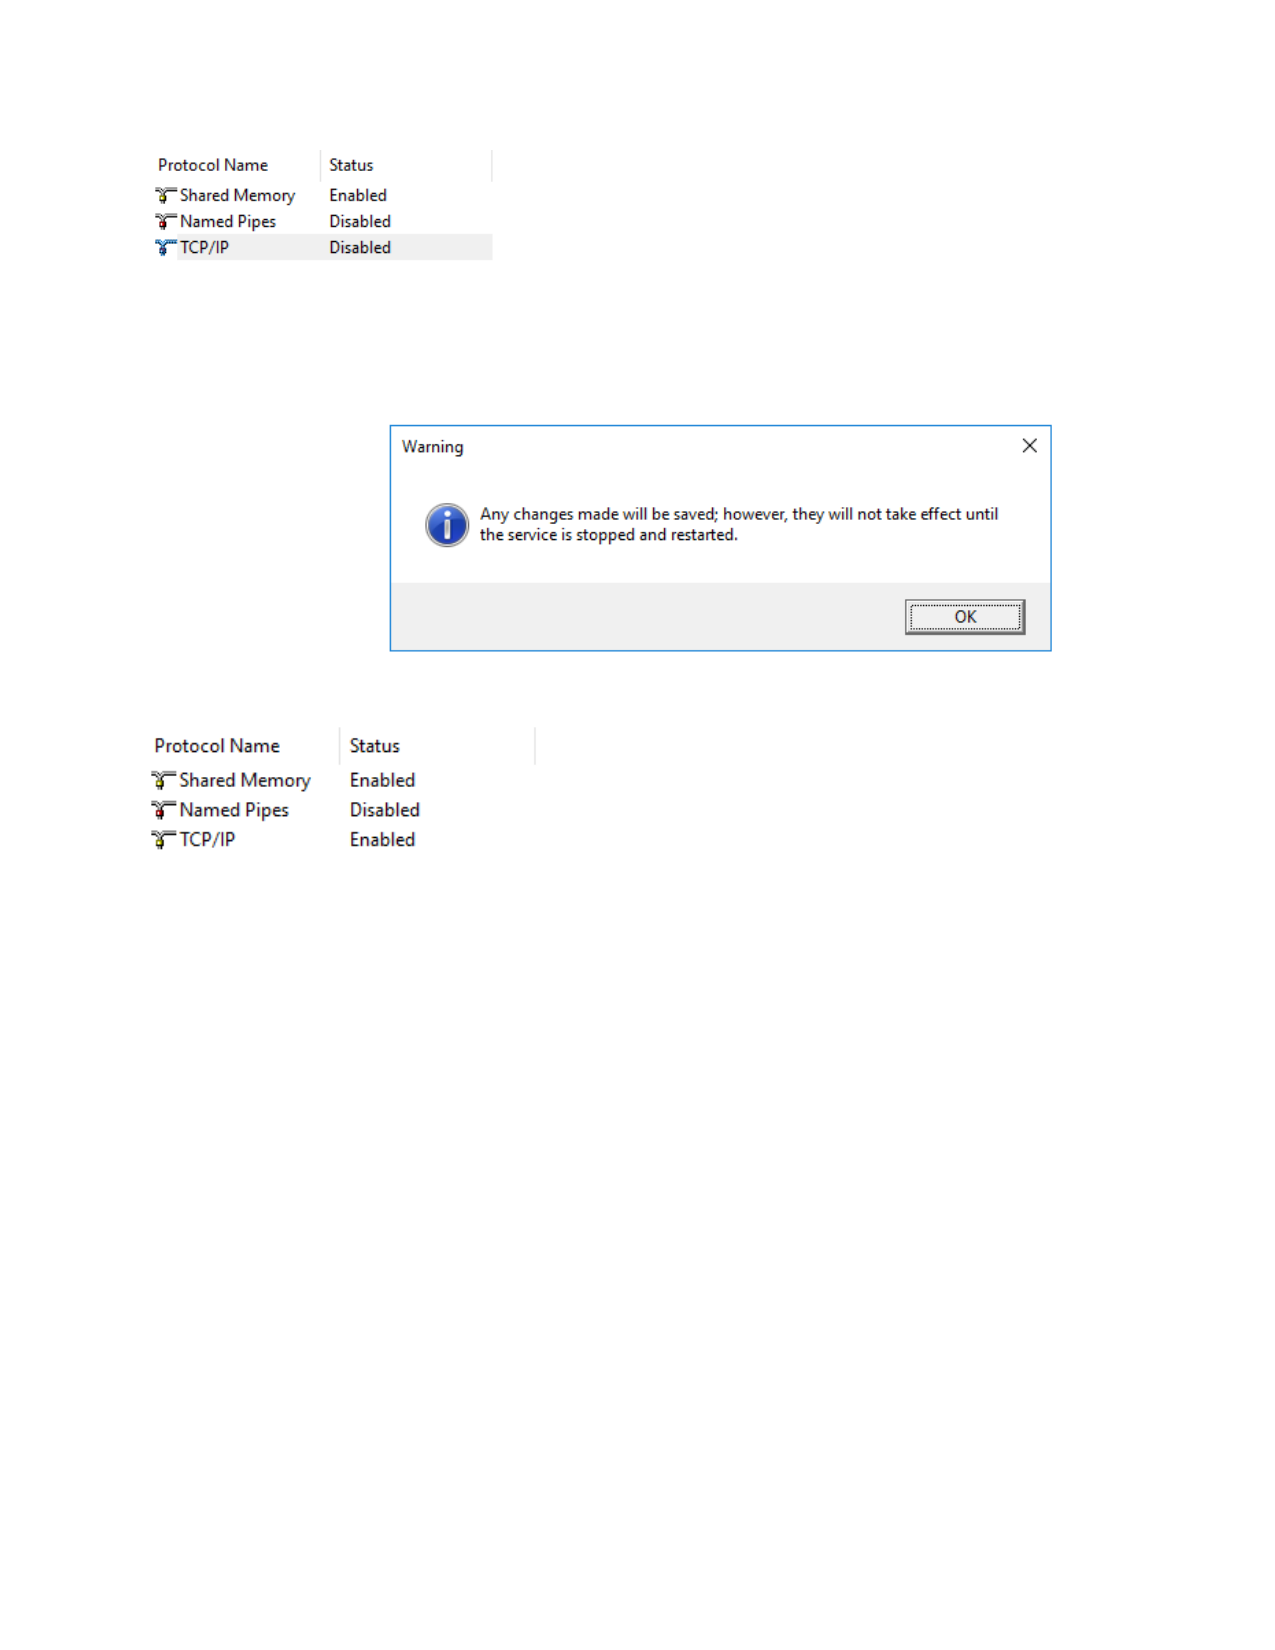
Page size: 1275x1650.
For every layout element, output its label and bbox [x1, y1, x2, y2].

picture [150, 150, 1125, 708]
picture [150, 726, 958, 1134]
